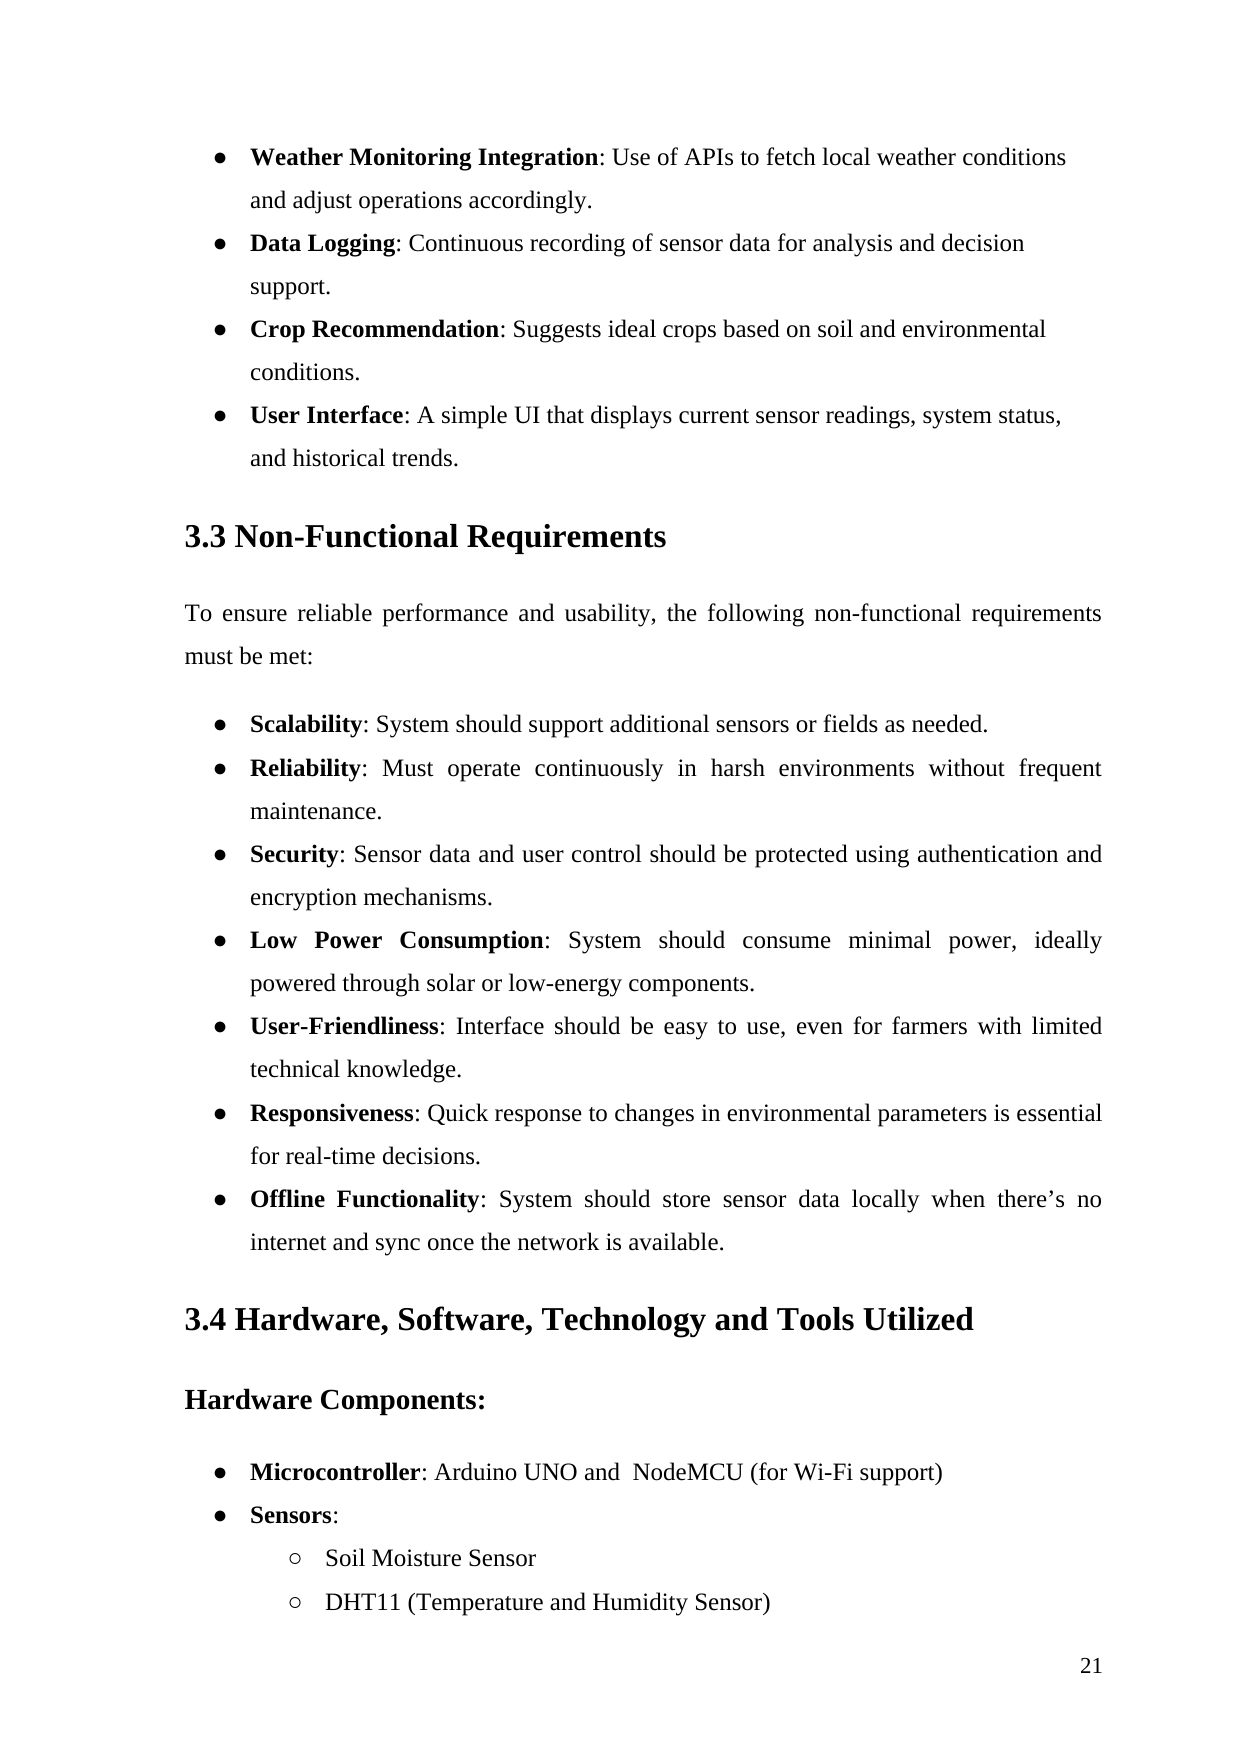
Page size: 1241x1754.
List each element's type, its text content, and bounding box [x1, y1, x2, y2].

list Security: Sensor data and user control should be protected using authentication and encryption mechanisms. [212, 839, 1103, 911]
list Microcontroller: Arduino UNO and NodeMCU (for Wi-Fi support) [212, 1457, 1103, 1486]
list Crop Recommendation: Suggests ideal crops based on soil and environmental conditions. [212, 314, 1103, 386]
subtitle Hardware Components: [184, 1382, 1103, 1415]
list Sensors: [212, 1500, 1103, 1529]
list Low Power Consumption: System should consume minimal power, ideally powered through solar or low-energy components. [212, 925, 1103, 997]
list Data Logging: Continuous recording of sensor data for analysis and decision support. [212, 228, 1103, 300]
list DHT11 (Temperature and Humidity Sensor) [287, 1587, 1103, 1615]
list User-Friendliness: Interface should be easy to use, even for farmers with limited technical knowledge. [212, 1011, 1103, 1083]
list Soil Moisture Sensor [287, 1543, 1103, 1572]
subtitle 3.3 Non-Functional Requirements [184, 516, 1103, 554]
text To ensure reliable performance and usability, the following non-functional requirements must be met: [184, 598, 1103, 670]
list User Interface: A simple UI that displays current sensor readings, system status, and historical trends. [212, 400, 1103, 472]
list Reliability: Must operate continuously in harsh environments without frequent maintenance. [212, 753, 1103, 824]
list Offline Functionality: System should store sensor data locally when there’s no internet and sync once the network is available. [212, 1184, 1103, 1256]
list Scalability: System should support additional sensors or fields as needed. [212, 709, 1103, 738]
list Responsiveness: Quick response to changes in environmental parameters is essential for real-time decisions. [212, 1098, 1103, 1169]
subtitle 3.4 Hardware, Software, Technology and Tools Utilized [184, 1299, 1103, 1338]
list Weather Monitoring Integration: Use of APIs to fetch local weather conditions and adjust operations accordingly. [212, 142, 1103, 213]
